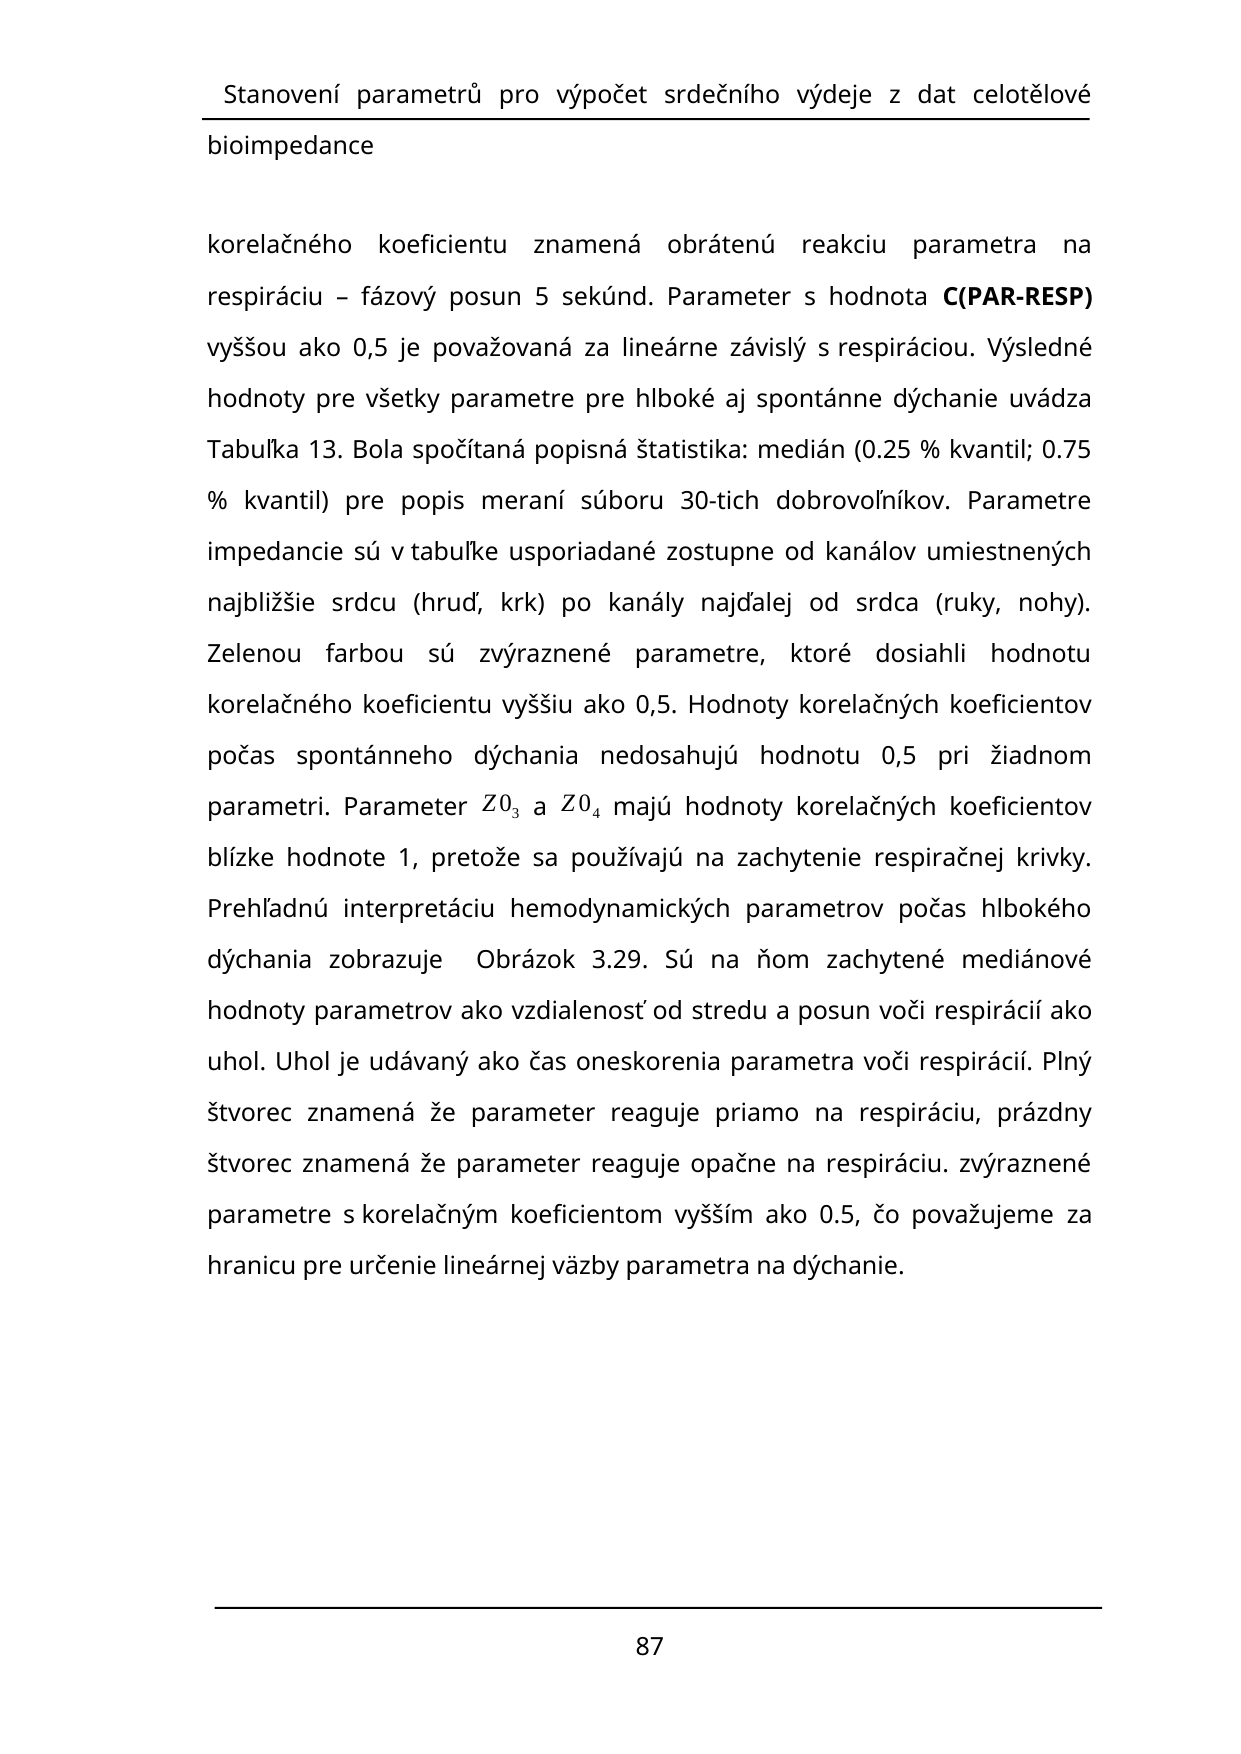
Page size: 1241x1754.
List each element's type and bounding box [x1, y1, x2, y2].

text [207, 227, 1092, 1282]
